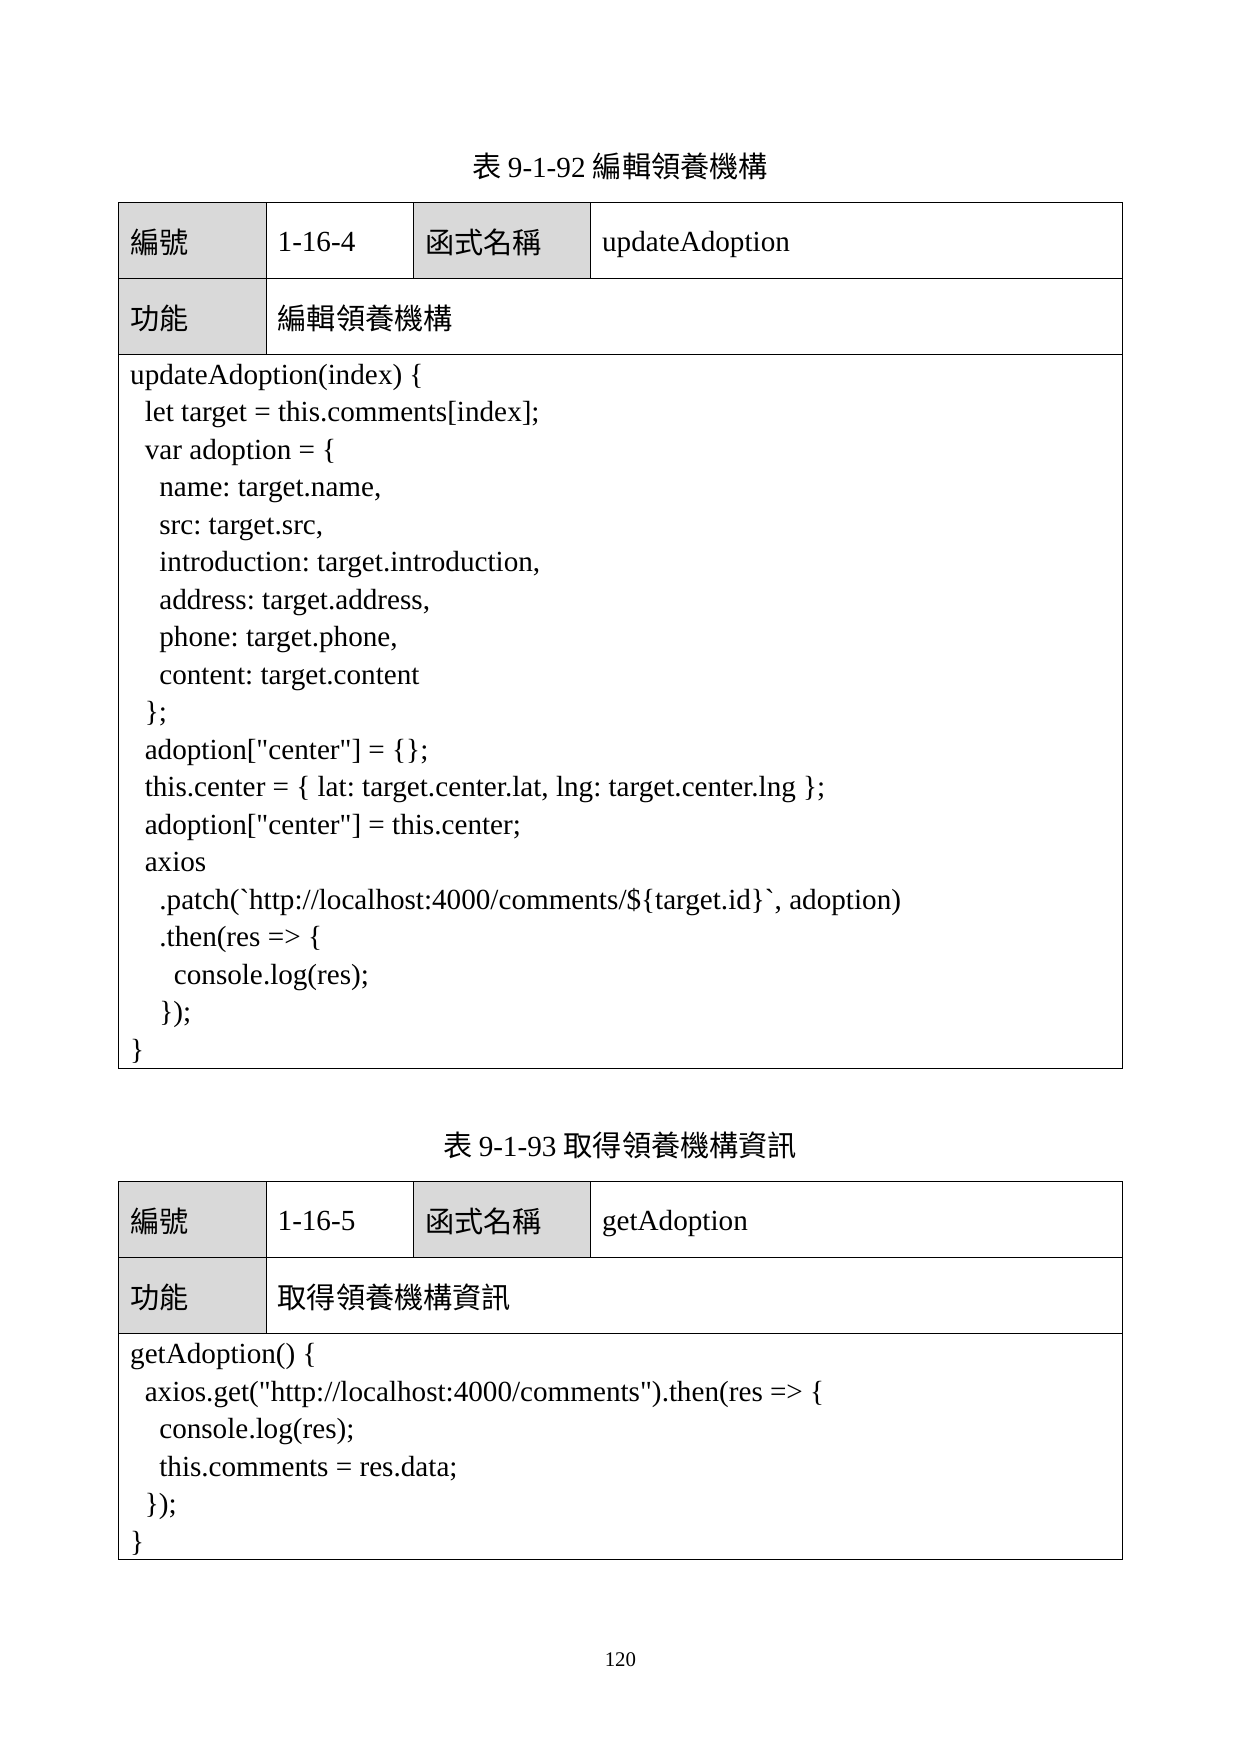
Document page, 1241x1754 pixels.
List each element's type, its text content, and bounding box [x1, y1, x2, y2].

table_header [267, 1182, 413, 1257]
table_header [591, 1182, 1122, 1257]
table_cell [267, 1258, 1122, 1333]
subtitle 表9-1-92 編輯領養機構 [118, 127, 1122, 202]
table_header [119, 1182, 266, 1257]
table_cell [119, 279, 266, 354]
subtitle 表9-1-93 取得領養機構資訊 [118, 1106, 1122, 1181]
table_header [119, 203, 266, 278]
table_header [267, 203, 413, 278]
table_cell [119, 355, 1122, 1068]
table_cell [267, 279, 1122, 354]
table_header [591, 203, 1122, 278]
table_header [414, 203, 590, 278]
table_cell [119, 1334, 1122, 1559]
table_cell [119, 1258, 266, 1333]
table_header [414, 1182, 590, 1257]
